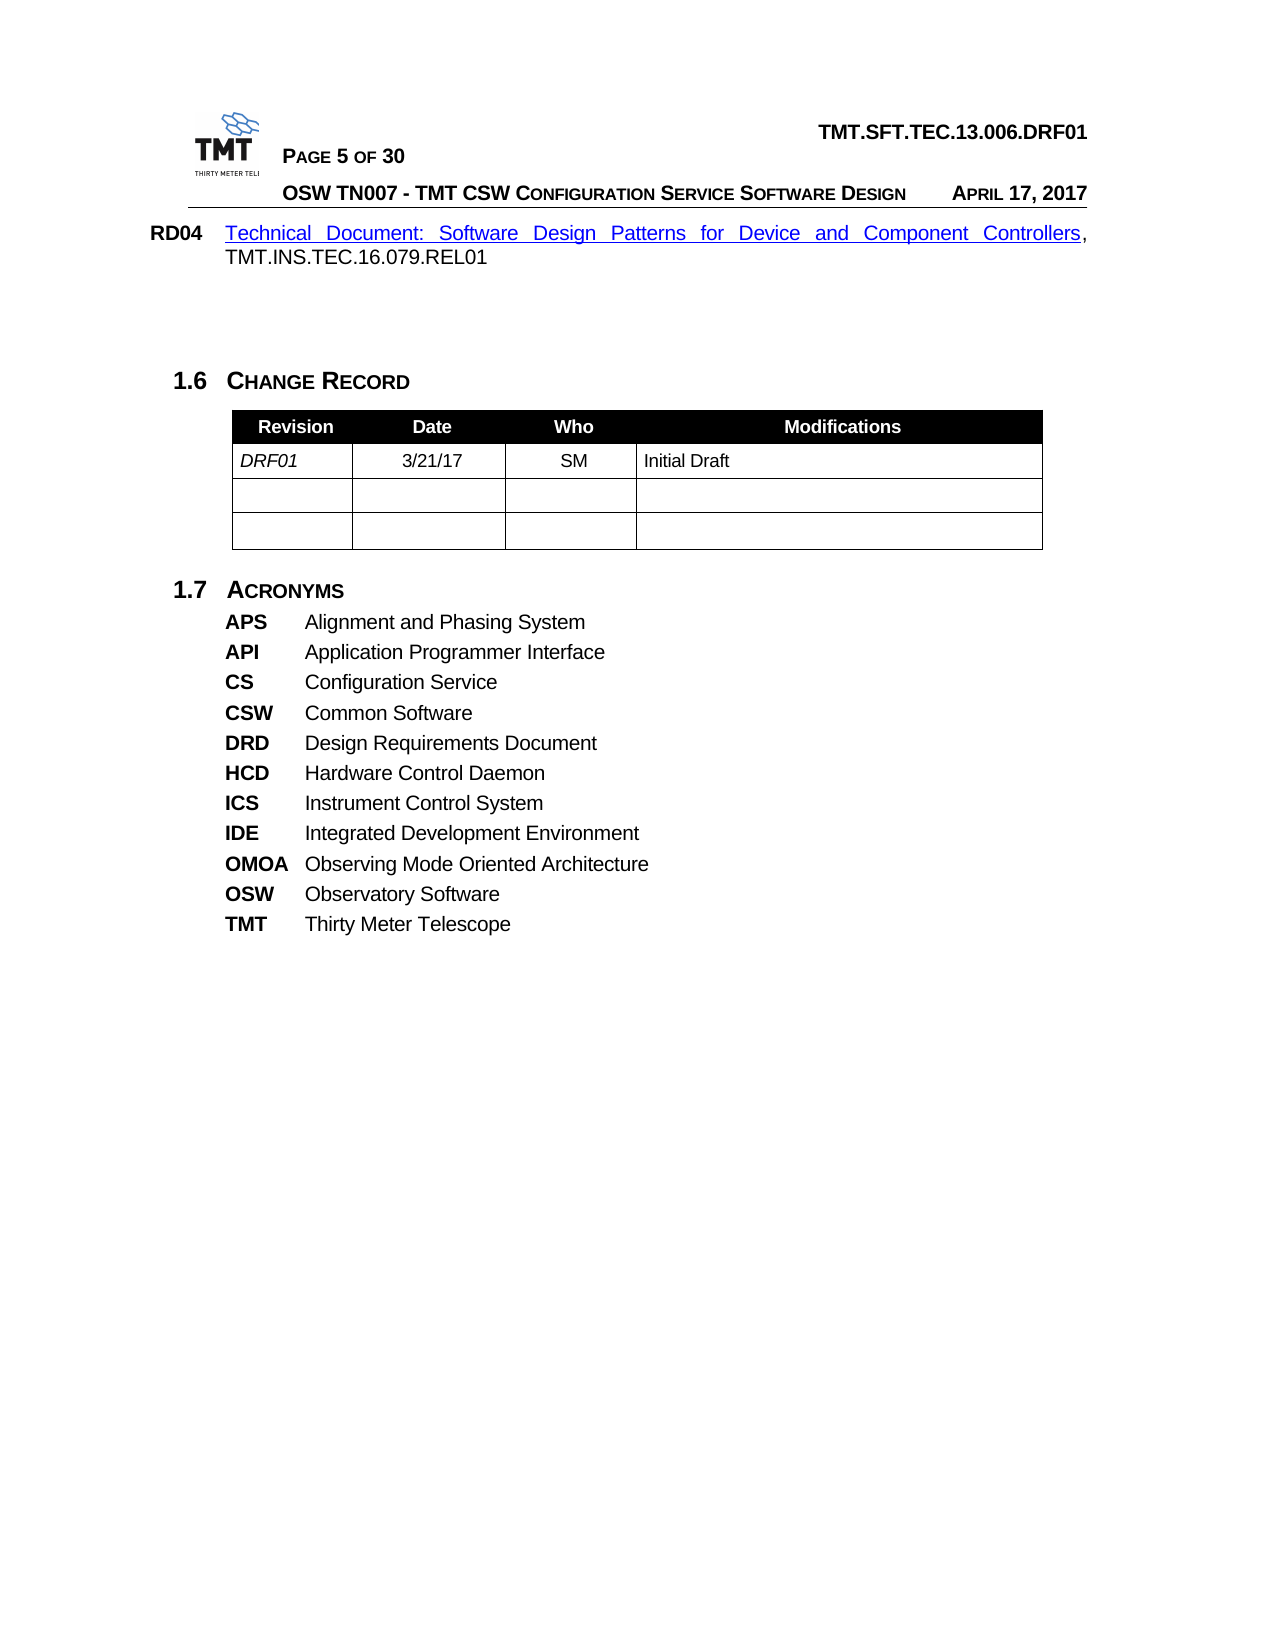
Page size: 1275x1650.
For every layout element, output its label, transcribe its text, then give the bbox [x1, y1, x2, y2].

text OMOA Observing Mode Oriented Architecture [225, 851, 1087, 875]
text CS Configuration Service [225, 670, 1087, 694]
text CSW Common Software [225, 700, 1087, 724]
table_cell [506, 513, 636, 549]
table_cell [637, 513, 1042, 549]
text API Application Programmer Interface [225, 640, 1087, 664]
text HCD Hardware Control Daemon [225, 761, 1087, 785]
table_header Who [506, 411, 636, 443]
text IDE Integrated Development Environment [225, 821, 1087, 845]
text Technical Document: Software Design Patterns for Device and Component Controllers, TMT.INS.TEC.16.079.REL01 [150, 221, 1087, 268]
table_cell [233, 479, 352, 512]
table_header Revision [233, 411, 352, 443]
table_header Date [353, 411, 505, 443]
table_cell [637, 479, 1042, 512]
subtitle Change Record [207, 366, 1087, 395]
table_cell [506, 479, 636, 512]
table_cell [233, 513, 352, 549]
text DRD Design Requirements Document [225, 731, 1087, 754]
text ICS Instrument Control System [225, 791, 1087, 815]
table_cell DRF01 [233, 444, 352, 478]
table_cell [353, 479, 505, 512]
text APS Alignment and Phasing System [225, 610, 1087, 634]
table_header Modifications [637, 411, 1042, 443]
table_cell Initial Draft [637, 444, 1042, 478]
table_cell [353, 513, 505, 549]
table_cell 3/21/17 [353, 444, 505, 478]
text TMT Thirty Meter Telescope [225, 912, 1087, 936]
table_cell SM [506, 444, 636, 478]
text OSW Observatory Software [225, 882, 1087, 906]
picture [195, 112, 259, 176]
subtitle Acronyms [207, 575, 1087, 603]
